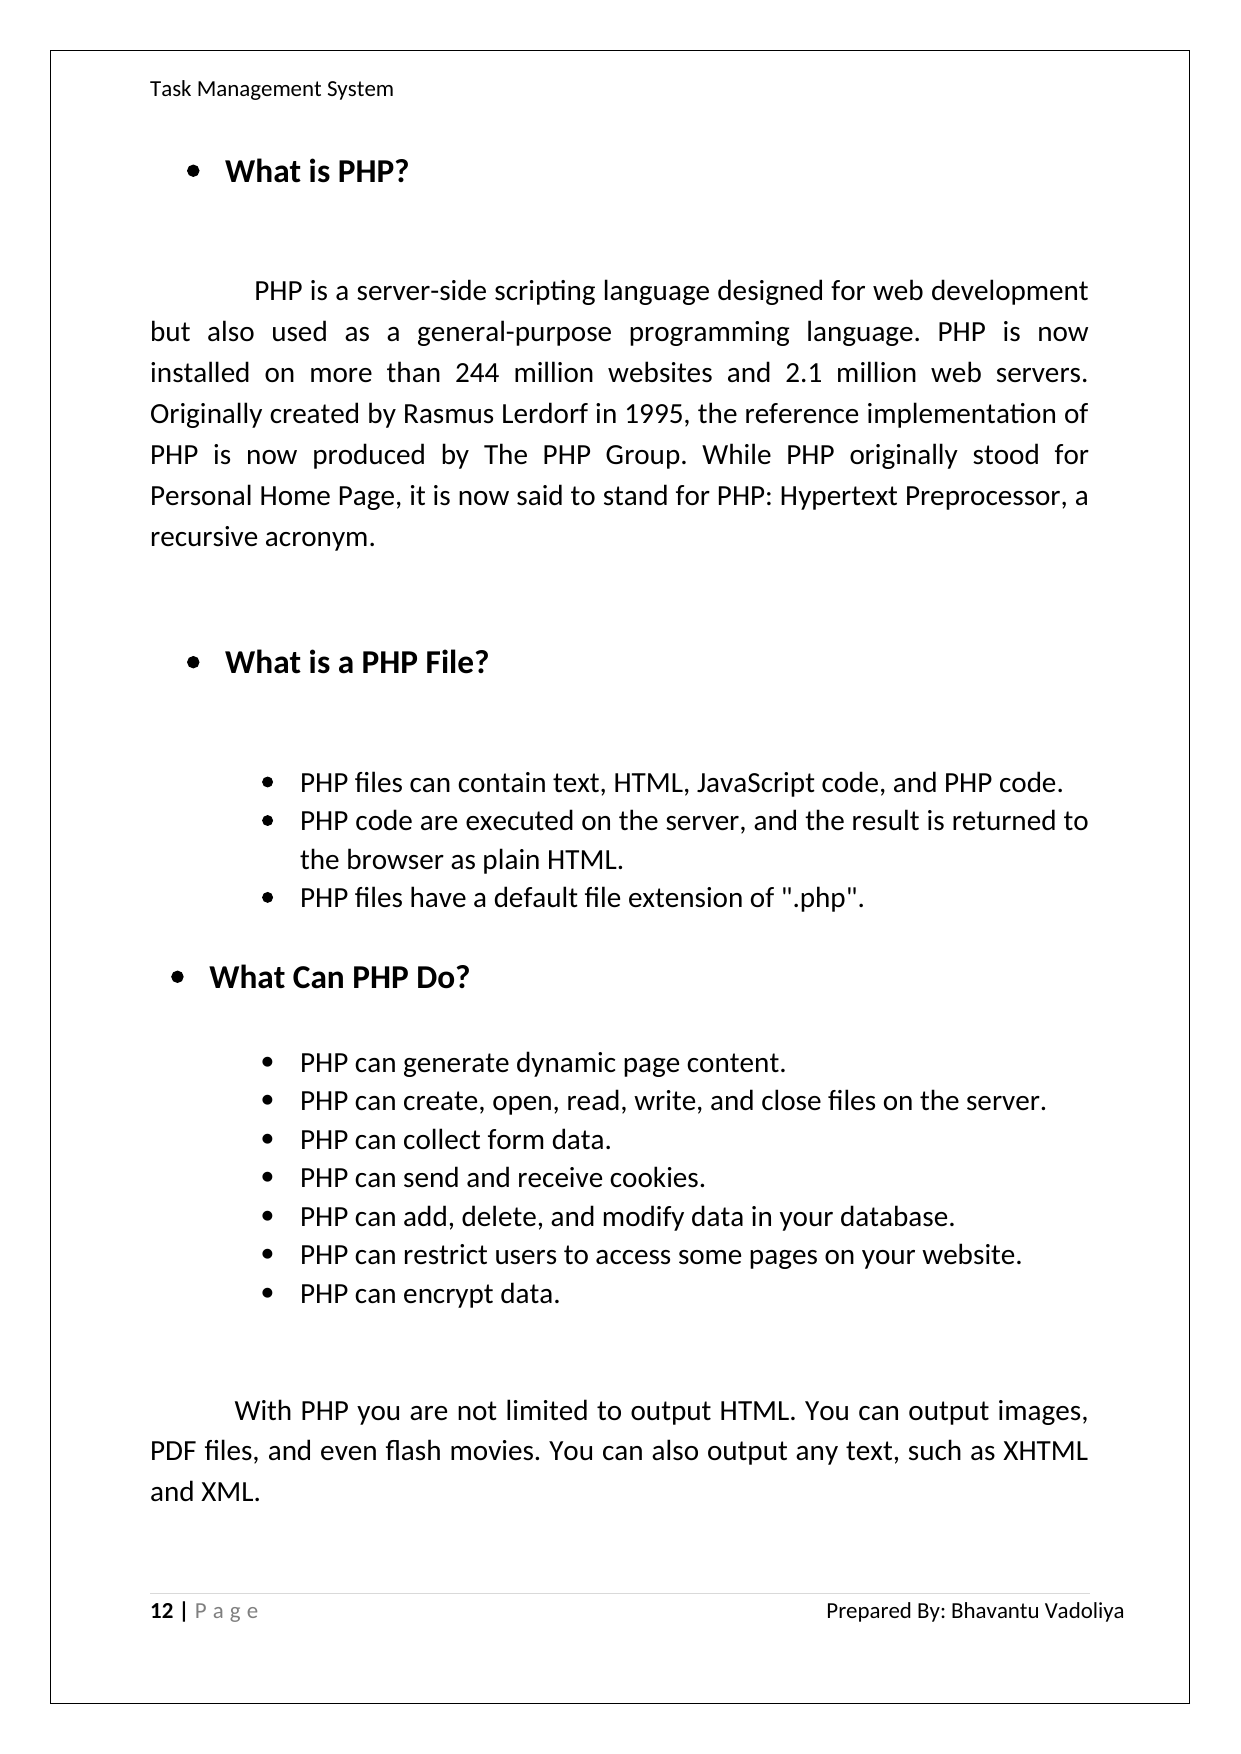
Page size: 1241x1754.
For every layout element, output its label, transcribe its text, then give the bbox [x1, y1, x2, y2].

text PHP is a server-side scripting language designed for web development but also used as a general-purpose programming language. PHP is now installed on more than 244 million websites and 2.1 million web servers. Originally created by Rasmus Lerdorf in 1995, the reference implementation of PHP is now produced by The PHP Group. While PHP originally stood for Personal Home Page, it is now said to stand for PHP: Hypertext Preprocessor, a recursive acronym. [150, 272, 1090, 554]
list What is PHP? [187, 150, 1090, 191]
list PHP can collect form data. [262, 1121, 1090, 1157]
list PHP code are executed on the server, and the result is returned to the browser as plain HTML. [262, 802, 1090, 876]
list PHP can create, open, read, write, and close files on the server. [262, 1082, 1090, 1118]
list What is a PHP File? [187, 642, 1090, 682]
list PHP can add, delete, and modify data in your database. [262, 1198, 1090, 1233]
text With PHP you are not limited to output HTML. You can output images, PDF files, and even flash movies. You can also output any text, such as XHTML and XML. [150, 1392, 1090, 1509]
list PHP can restrict users to access some pages on your website. [262, 1236, 1090, 1272]
list What Can PHP Do? [172, 956, 1090, 997]
list PHP files have a default file extension of ".php". [262, 879, 1090, 915]
list PHP can encrypt data. [262, 1275, 1090, 1310]
list PHP files can contain text, HTML, JavaScript code, and PHP code. [262, 764, 1090, 799]
list PHP can generate dynamic page content. [262, 1044, 1090, 1080]
list PHP can send and receive cookies. [262, 1159, 1090, 1195]
